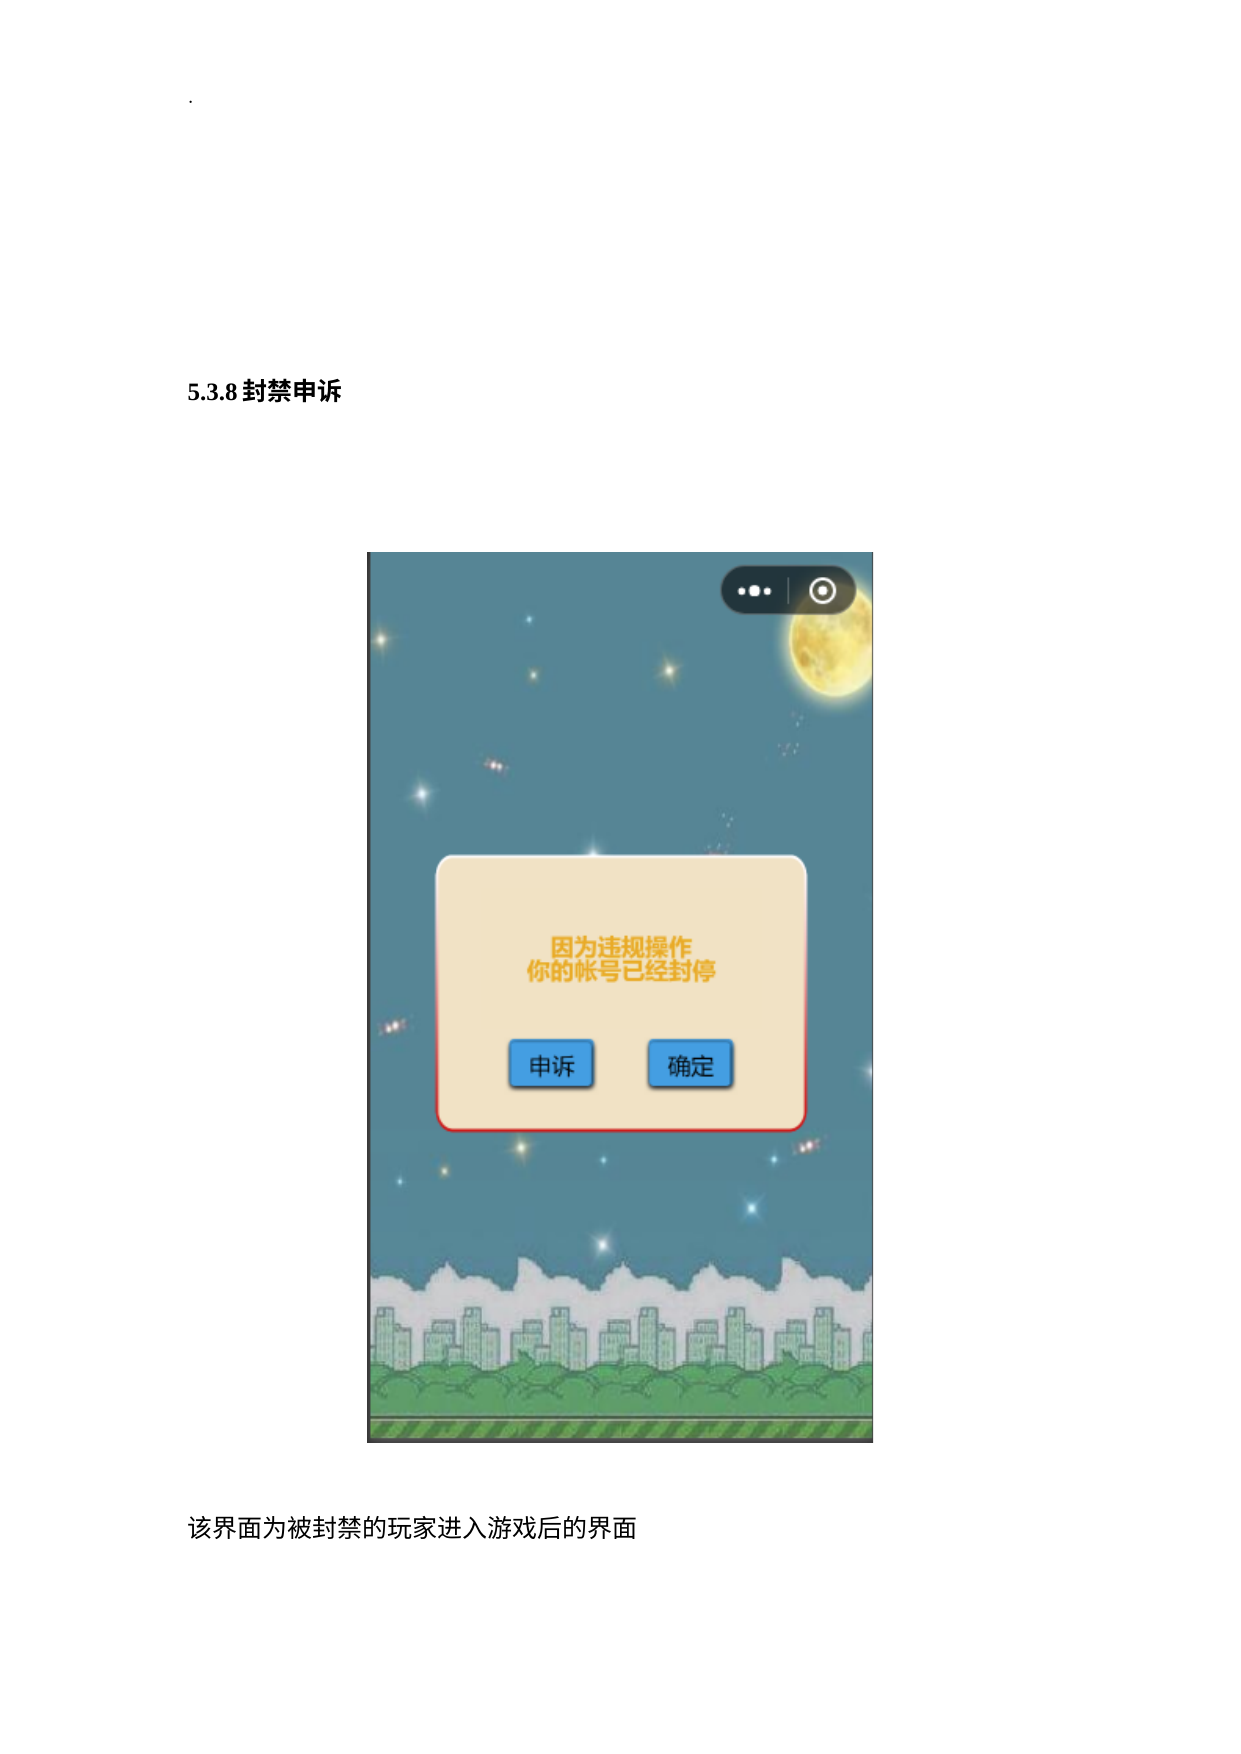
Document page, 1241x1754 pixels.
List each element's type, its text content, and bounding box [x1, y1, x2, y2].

text 该界面为被封禁的玩家进入游戏后的界面 [187, 1494, 1053, 1559]
text 5.3.8封禁申诉 [187, 357, 1053, 422]
picture [367, 552, 874, 1443]
